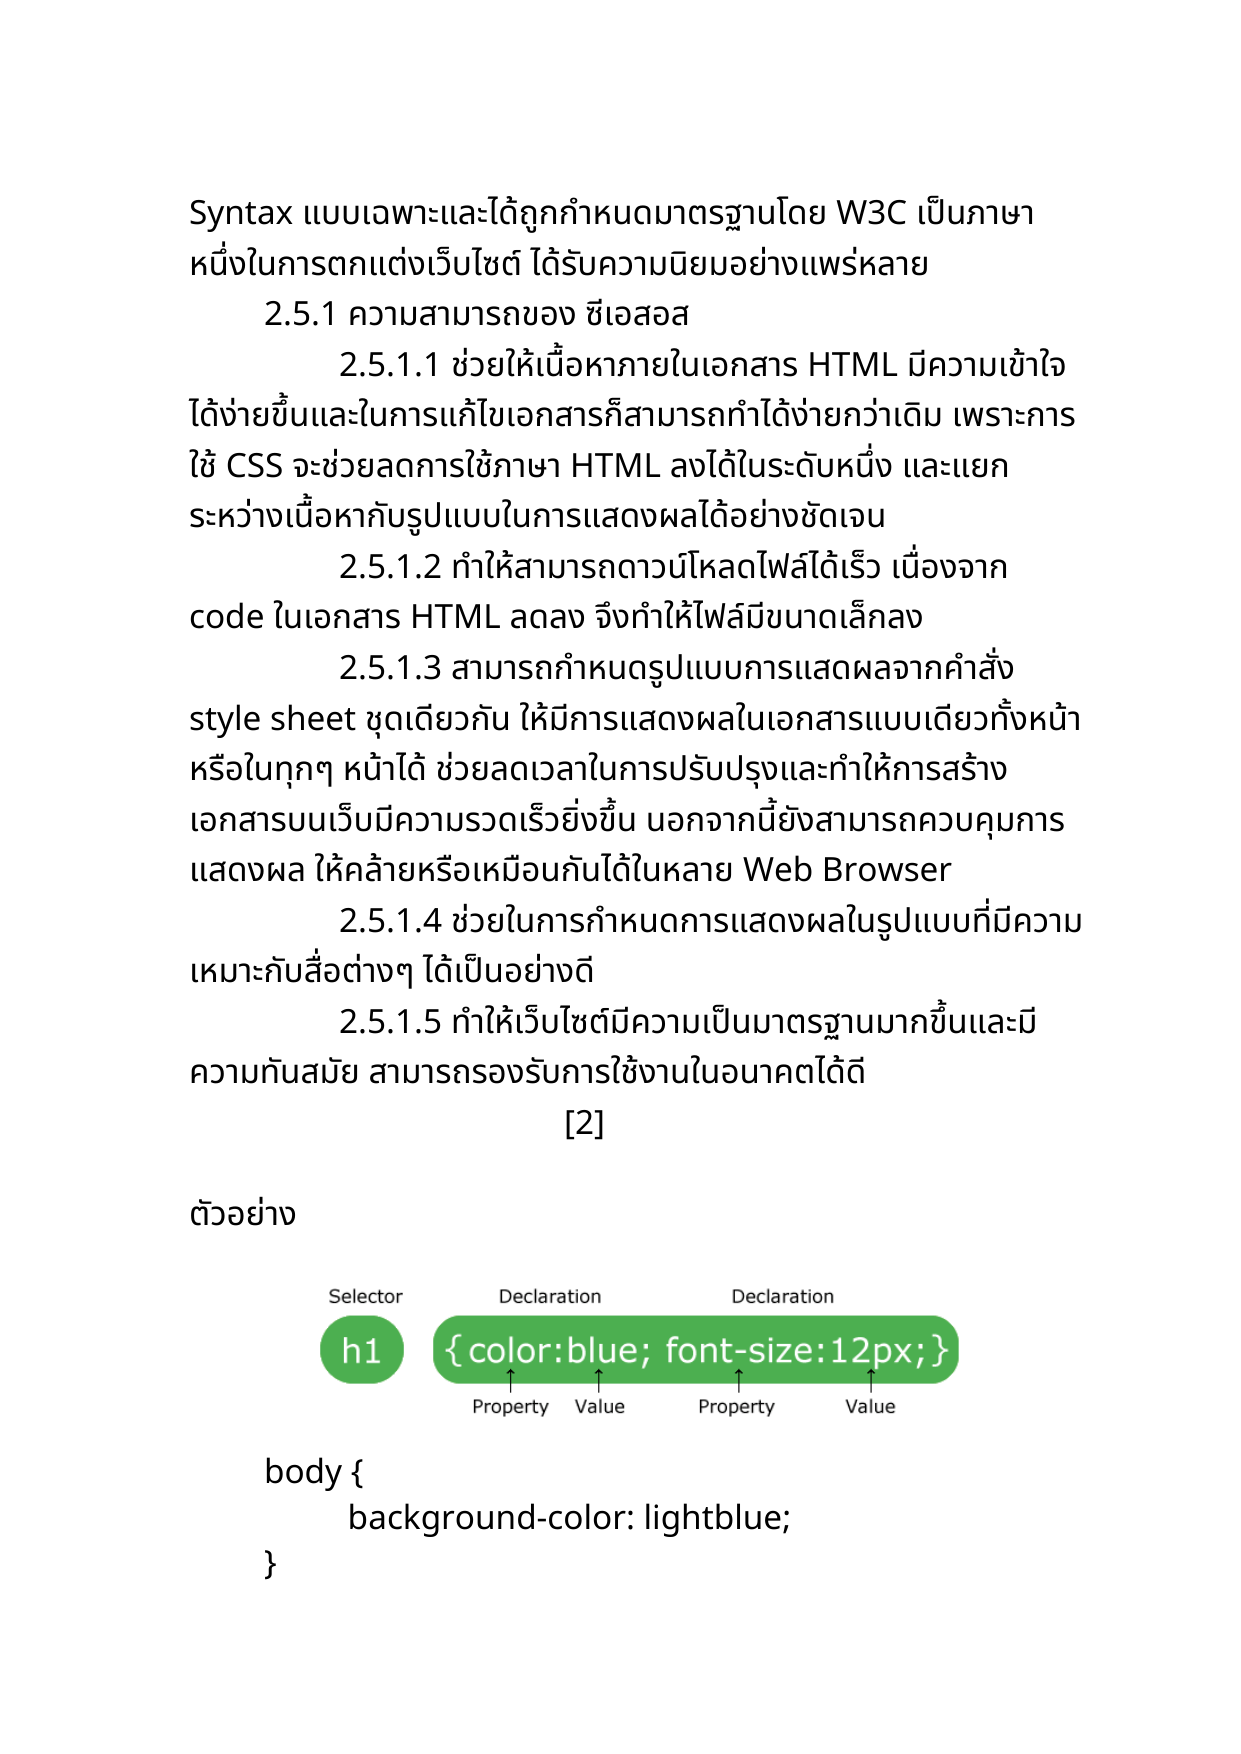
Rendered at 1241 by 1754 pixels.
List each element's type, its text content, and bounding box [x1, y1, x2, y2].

picture [318, 1285, 961, 1420]
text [189, 189, 1090, 290]
text 2.5.1.3 สามารถกำหนดรูปแบบการแสดผลจากคำสั่ง style sheet ชุดเดียวกัน ให้มีการแสดงผลในเอกสารแบบเดียวทั้งหน้าหรือในทุกๆ หน้าได้ ช่วยลดเวลาในการปรับปรุงและทำให้การสร้างเอกสารบนเว็บมีความรวดเร็วยิ่งขึ้น นอกจากนี้ยังสามารถควบคุมการแสดงผล ให้คล้ายหรือเหมือนกันได้ในหลาย Web Browser [189, 644, 1090, 897]
text 2.5.1.2 ทำให้สามารถดาวน์โหลดไฟล์ได้เร็ว เนื่องจาก code ในเอกสาร HTML ลดลง จึงทำให้ไฟล์มีขนาดเล็กลง [189, 543, 1090, 644]
text 2.5.1.4 ช่วยในการกำหนดการแสดงผลในรูปแบบที่มีความเหมาะกับสื่อต่างๆ ได้เป็นอย่างดี [189, 897, 1090, 998]
text 2.5.1 ความสามารถของ ซีเอสอส [189, 290, 1090, 341]
text background-color: lightblue; [189, 1493, 1090, 1539]
text ตัวอย่าง [189, 1190, 1090, 1240]
text 2.5.1.1 ช่วยให้เนื้อหาภายในเอกสาร HTML มีความเข้าใจได้ง่ายขึ้นและในการแก้ไขเอกสารก็สามารถทำได้ง่ายกว่าเดิม เพราะการใช้ CSS จะช่วยลดการใช้ภาษา HTML ลงได้ในระดับหนึ่ง และแยกระหว่างเนื้อหากับรูปแบบในการแสดงผลได้อย่างชัดเจน [189, 341, 1090, 543]
text 2.5.1.5 ทำให้เว็บไซต์มีความเป็นมาตรฐานมากขึ้นและมีความทันสมัย สามารถรองรับการใช้งานในอนาคตได้ดี [2] [189, 998, 1090, 1144]
text } [189, 1539, 1090, 1584]
text body { [189, 1448, 1090, 1493]
